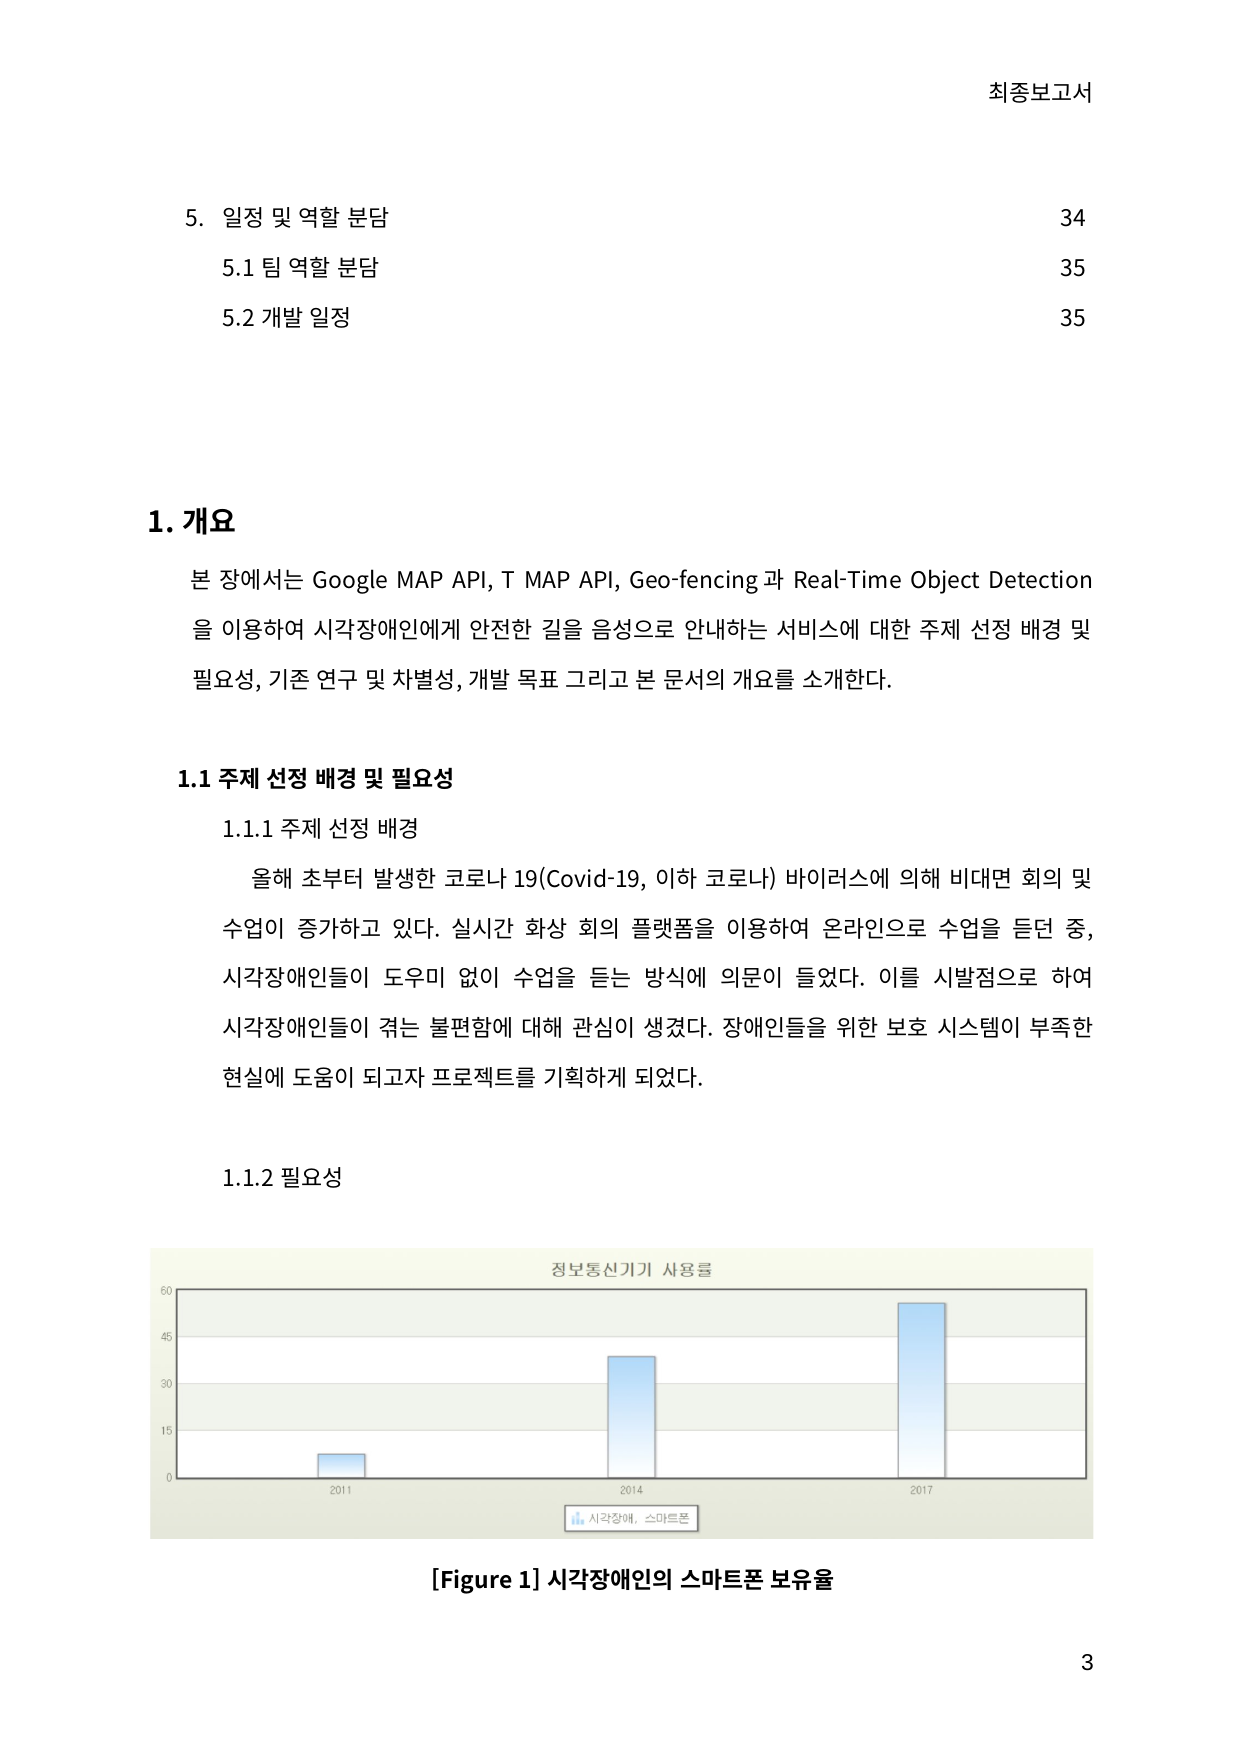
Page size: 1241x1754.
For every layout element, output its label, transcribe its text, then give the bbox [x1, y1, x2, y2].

list 일정 및 역할 분담 34 [185, 200, 1093, 233]
text 본 장에서는 Google MAP API, T MAP API, Geo-fencing과 Real-Time Object Detection을 이용하여 시각장애인에게 안전한 길을 음성으로 안내하는 서비스에 대한 주제 선정 배경 및 필요성, 기존 연구 및 차별성, 개발 목표 그리고 본 문서의 개요를 소개한다. [190, 562, 1093, 695]
text 올해 초부터 발생한 코로나19(Covid-19, 이하 코로나) 바이러스에 의해 비대면 회의 및 수업이 증가하고 있다. 실시간 화상 회의 플랫폼을 이용하여 온라인으로 수업을 듣던 중, 시각장애인들이 도우미 없이 수업을 듣는 방식에 의문이 들었다. 이를 시발점으로 하여 시각장애인들이 겪는 불편함에 대해 관심이 생겼다. 장애인들을 위한 보호 시스템이 부족한 현실에 도움이 되고자 프로젝트를 기획하게 되었다. [223, 861, 1093, 1093]
text 1.1.2 필요성 [148, 1159, 1093, 1193]
text 1.1 주제 선정 배경 및 필요성 [148, 761, 1093, 794]
picture [147, 1248, 1094, 1539]
text 1. 개요 [148, 498, 1093, 541]
text [Figure 1] 시각장애인의 스마트폰 보유율 [148, 1562, 1093, 1595]
text 5.2 개발 일정 35 [148, 299, 1093, 333]
text 5.1 팀 역할 분담 35 [223, 249, 1093, 283]
text 1.1.1 주제 선정 배경 [148, 811, 1093, 844]
